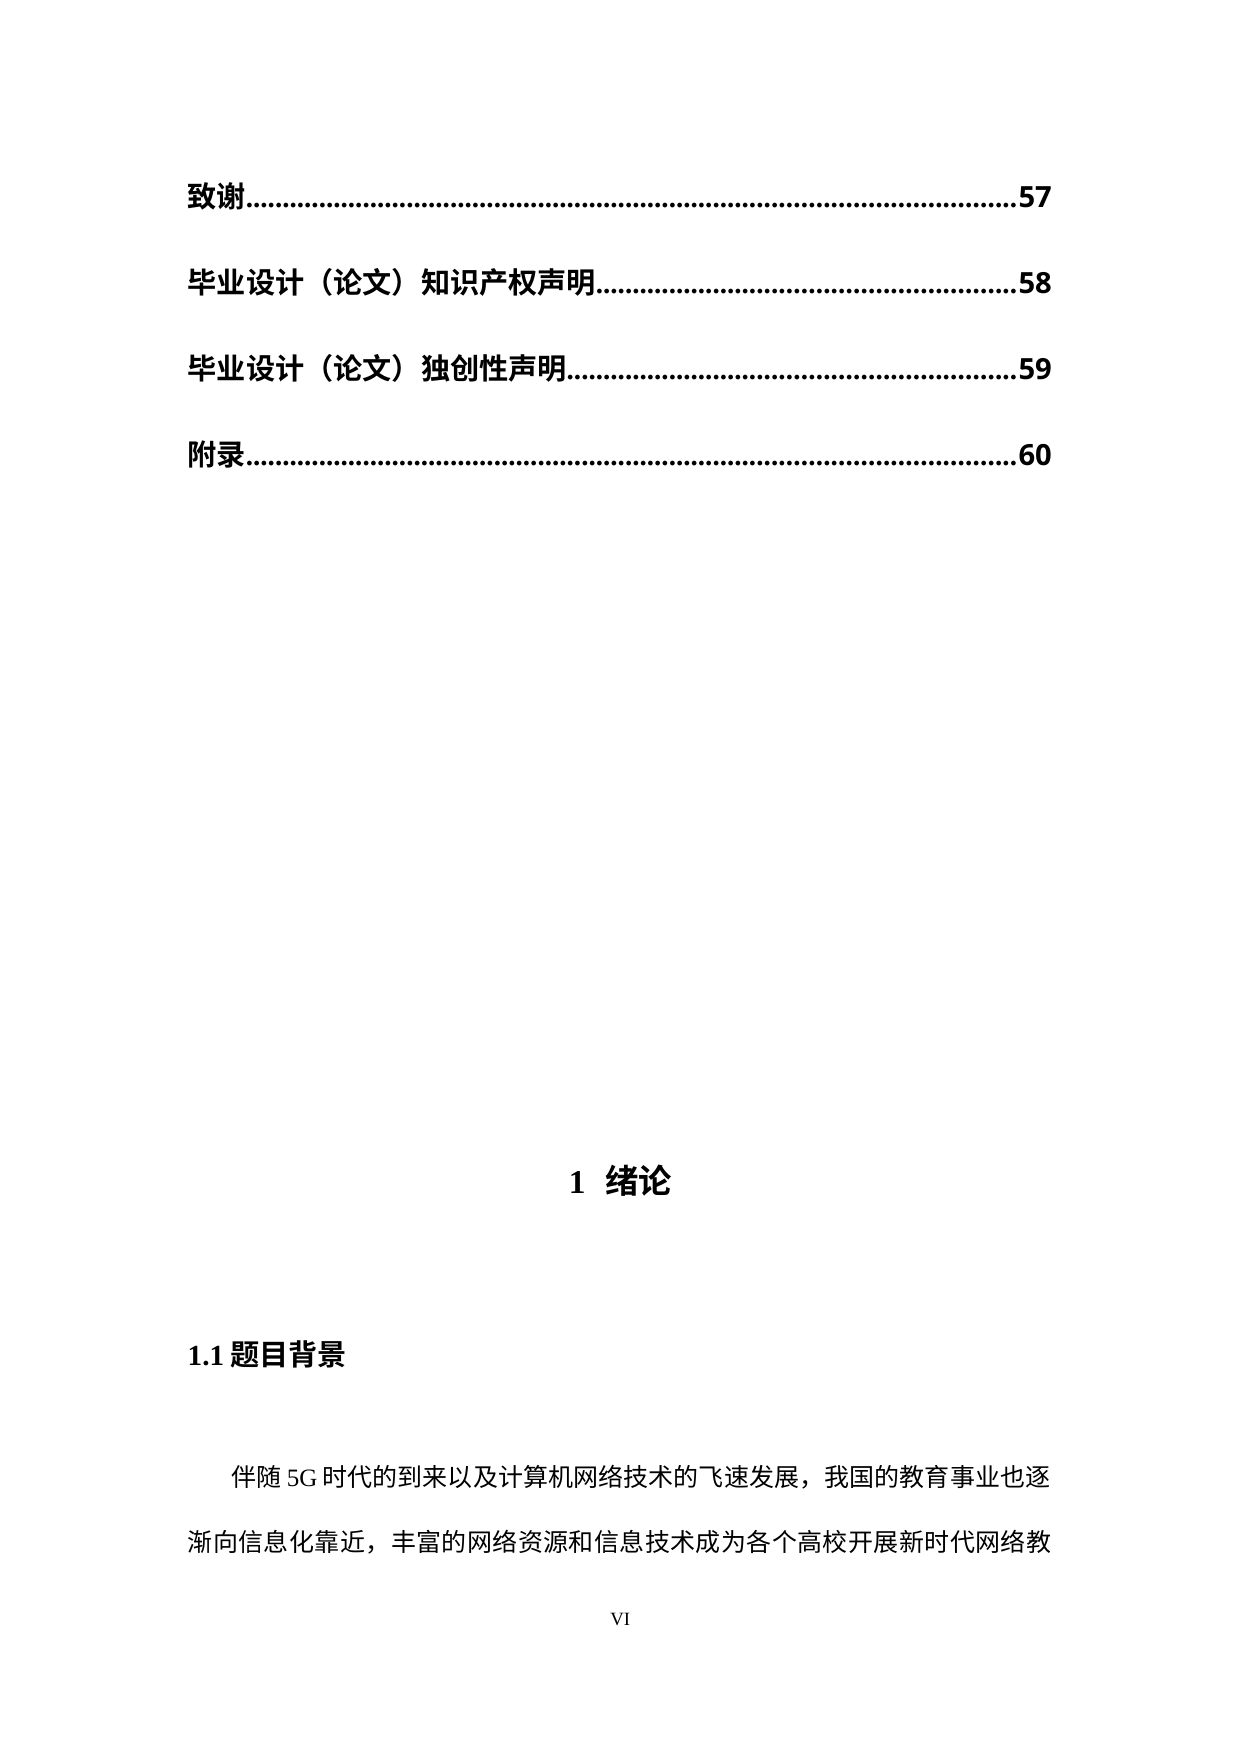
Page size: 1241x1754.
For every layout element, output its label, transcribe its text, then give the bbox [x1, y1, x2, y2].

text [187, 1443, 1053, 1573]
subtitle 1.1题目背景 [187, 1320, 1053, 1385]
subtitle 1 绪论 [187, 1147, 1053, 1212]
